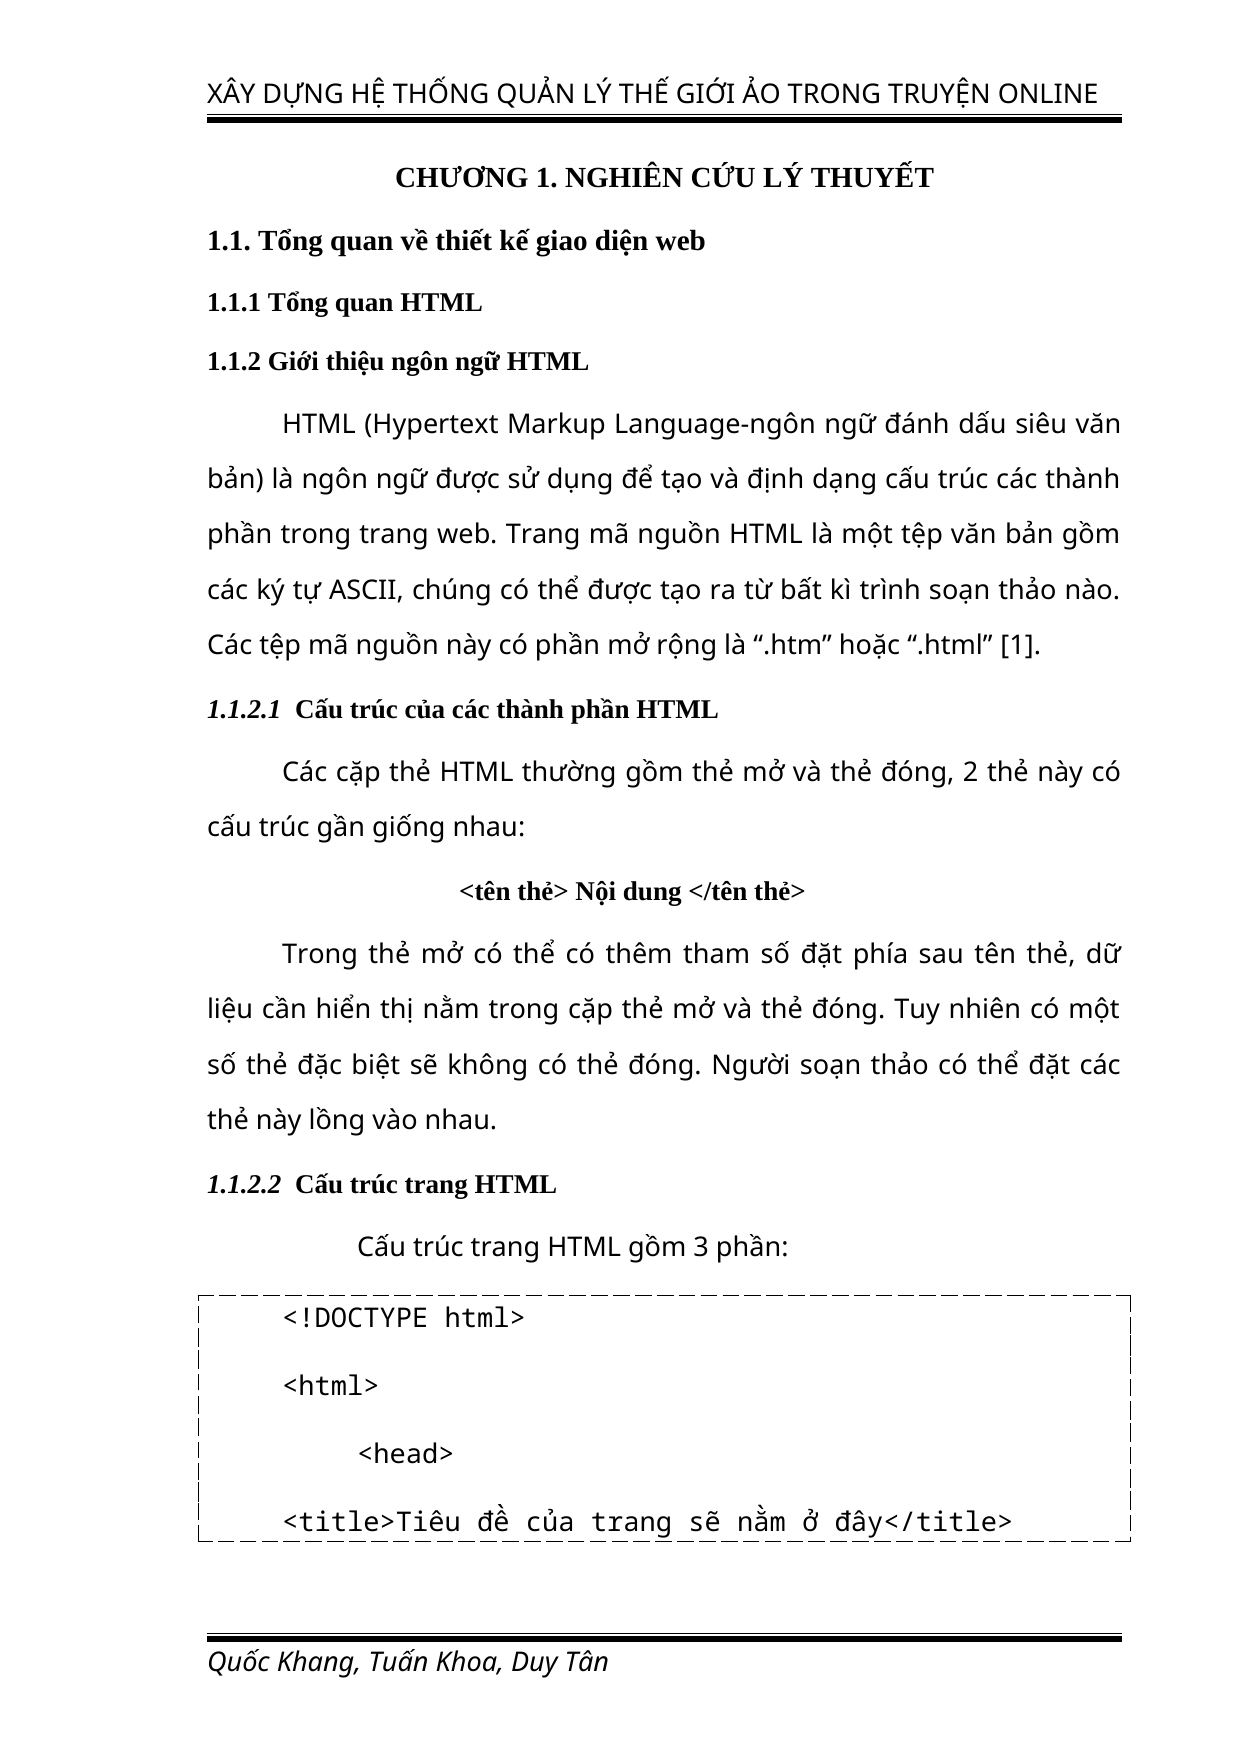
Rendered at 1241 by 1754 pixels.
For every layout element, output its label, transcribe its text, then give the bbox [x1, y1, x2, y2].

text Cấu trúc trang HTML gồm 3 phần: [207, 1228, 1122, 1264]
text <!DOCTYPE html> [197, 1295, 1131, 1335]
subtitle Tổng quan HTML [207, 286, 1122, 317]
text <title>Tiêu đề của trang sẽ nằm ở đây</title> [197, 1499, 1131, 1542]
subtitle Giới thiệu ngôn ngữ HTML [207, 345, 1122, 376]
text <tên thẻ> Nội dung </tên thẻ> [357, 876, 1122, 907]
text <html> [197, 1363, 1131, 1403]
subtitle Cấu trúc trang HTML [207, 1168, 1122, 1199]
text HTML (Hypertext Markup Language-ngôn ngữ đánh dấu siêu văn bản) là ngôn ngữ được sử dụng để tạo và định dạng cấu trúc các thành phần trong trang web. Trang mã nguồn HTML là một tệp văn bản gồm các ký tự ASCII, chúng có thể được tạo ra từ bất kì trình soạn thảo nào. Các tệp mã nguồn này có phần mở rộng là “.htm” hoặc “.html” [1]. [207, 404, 1122, 662]
text Trong thẻ mở có thể có thêm tham số đặt phía sau tên thẻ, dữ liệu cần hiển thị nằm trong cặp thẻ mở và thẻ đóng. Tuy nhiên có một số thẻ đặc biệt sẽ không có thẻ đóng. Người soạn thảo có thể đặt các thẻ này lồng vào nhau. [207, 935, 1122, 1137]
text <head> [197, 1431, 1131, 1471]
subtitle Cấu trúc của các thành phần HTML [207, 693, 1122, 724]
subtitle NGHIÊN CỨU LÝ THUYẾT [207, 160, 1122, 194]
subtitle Tổng quan về thiết kế giao diện web [207, 223, 1122, 257]
text Các cặp thẻ HTML thường gồm thẻ mở và thẻ đóng, 2 thẻ này có cấu trúc gần giống nhau: [207, 752, 1122, 844]
